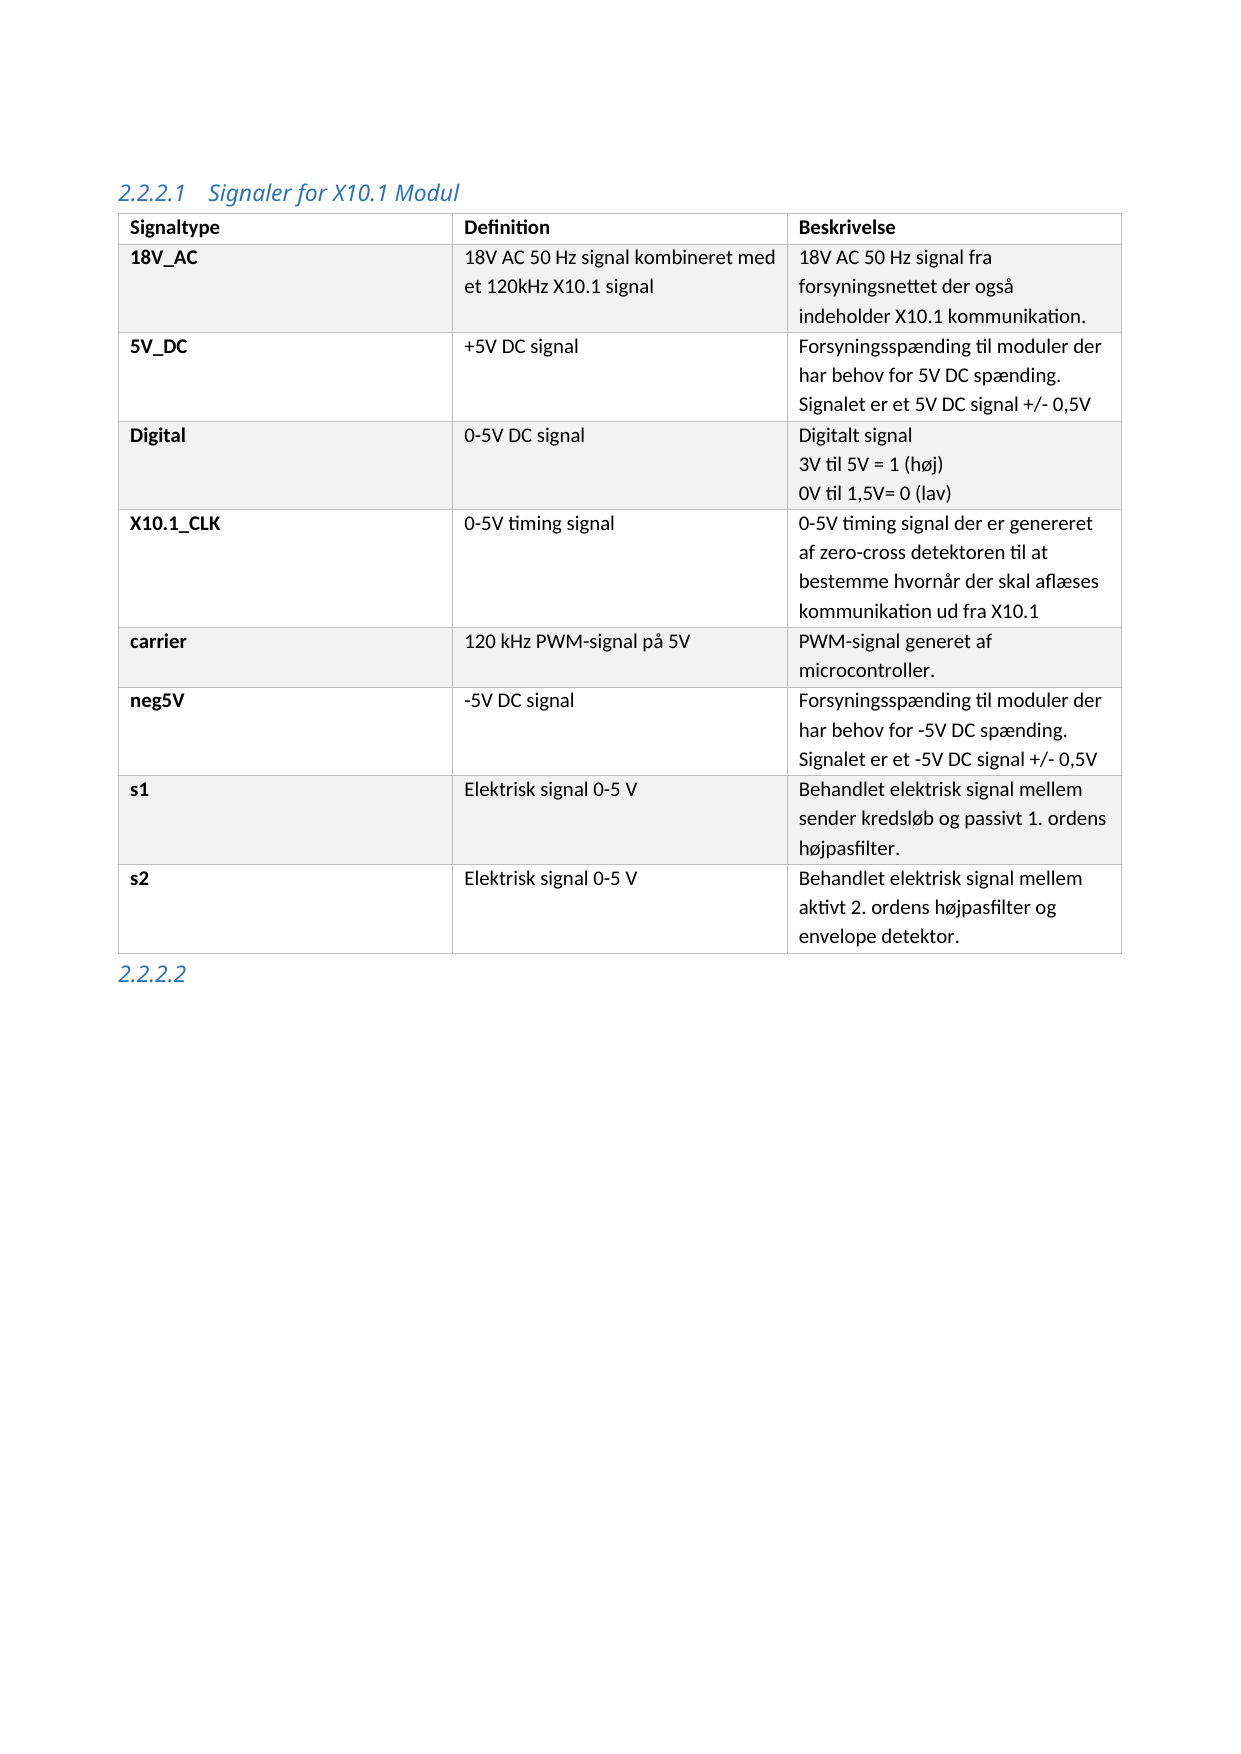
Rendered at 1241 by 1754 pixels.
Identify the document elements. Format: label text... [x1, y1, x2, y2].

table_cell Digitalt signal 3V til 5V = 1 (høj) 0V til 1,5V= 0 (lav) [788, 422, 1121, 509]
table_cell s1 [119, 776, 452, 864]
table_cell 0-5V DC signal [453, 422, 787, 509]
table_cell PWM-signal generet af microcontroller. [788, 628, 1121, 687]
table_cell 18V_AC [119, 245, 452, 332]
table_header Beskrivelse [788, 214, 1121, 243]
table_cell s2 [119, 865, 452, 953]
table_cell 120 kHz PWM-signal på 5V [453, 628, 787, 687]
table_cell +5V DC signal [453, 333, 787, 421]
table_cell -5V DC signal [453, 688, 787, 775]
table_cell X10.1_CLK [119, 510, 452, 627]
table_cell Elektrisk signal 0-5 V [453, 776, 787, 864]
table_cell neg5V [119, 688, 452, 775]
table_cell 18V AC 50 Hz signal fra forsyningsnettet der også indeholder X10.1 kommunikation. [788, 245, 1121, 332]
table_cell 0-5V timing signal [453, 510, 787, 627]
table_header Definition [453, 214, 787, 243]
table_header Signaltype [119, 214, 452, 243]
table_cell Behandlet elektrisk signal mellem aktivt 2. ordens højpasfilter og envelope detektor. [788, 865, 1121, 953]
table_cell 5V_DC [119, 333, 452, 421]
table_cell 0-5V timing signal der er genereret af zero-cross detektoren til at bestemme hvornår der skal aflæses kommunikation ud fra X10.1 [788, 510, 1121, 627]
subtitle Signaler for X10.1 Modul [118, 177, 1122, 208]
table_cell Forsyningsspænding til moduler der har behov for 5V DC spænding. Signalet er et 5V DC signal +/- 0,5V [788, 333, 1121, 421]
table_cell carrier [119, 628, 452, 687]
table_cell Behandlet elektrisk signal mellem sender kredsløb og passivt 1. ordens højpasfilter. [788, 776, 1121, 864]
table_cell Digital [119, 422, 452, 509]
table_cell Forsyningsspænding til moduler der har behov for -5V DC spænding. Signalet er et -5V DC signal +/- 0,5V [788, 688, 1121, 775]
table_cell Elektrisk signal 0-5 V [453, 865, 787, 953]
table_cell 18V AC 50 Hz signal kombineret med et 120kHz X10.1 signal [453, 245, 787, 332]
